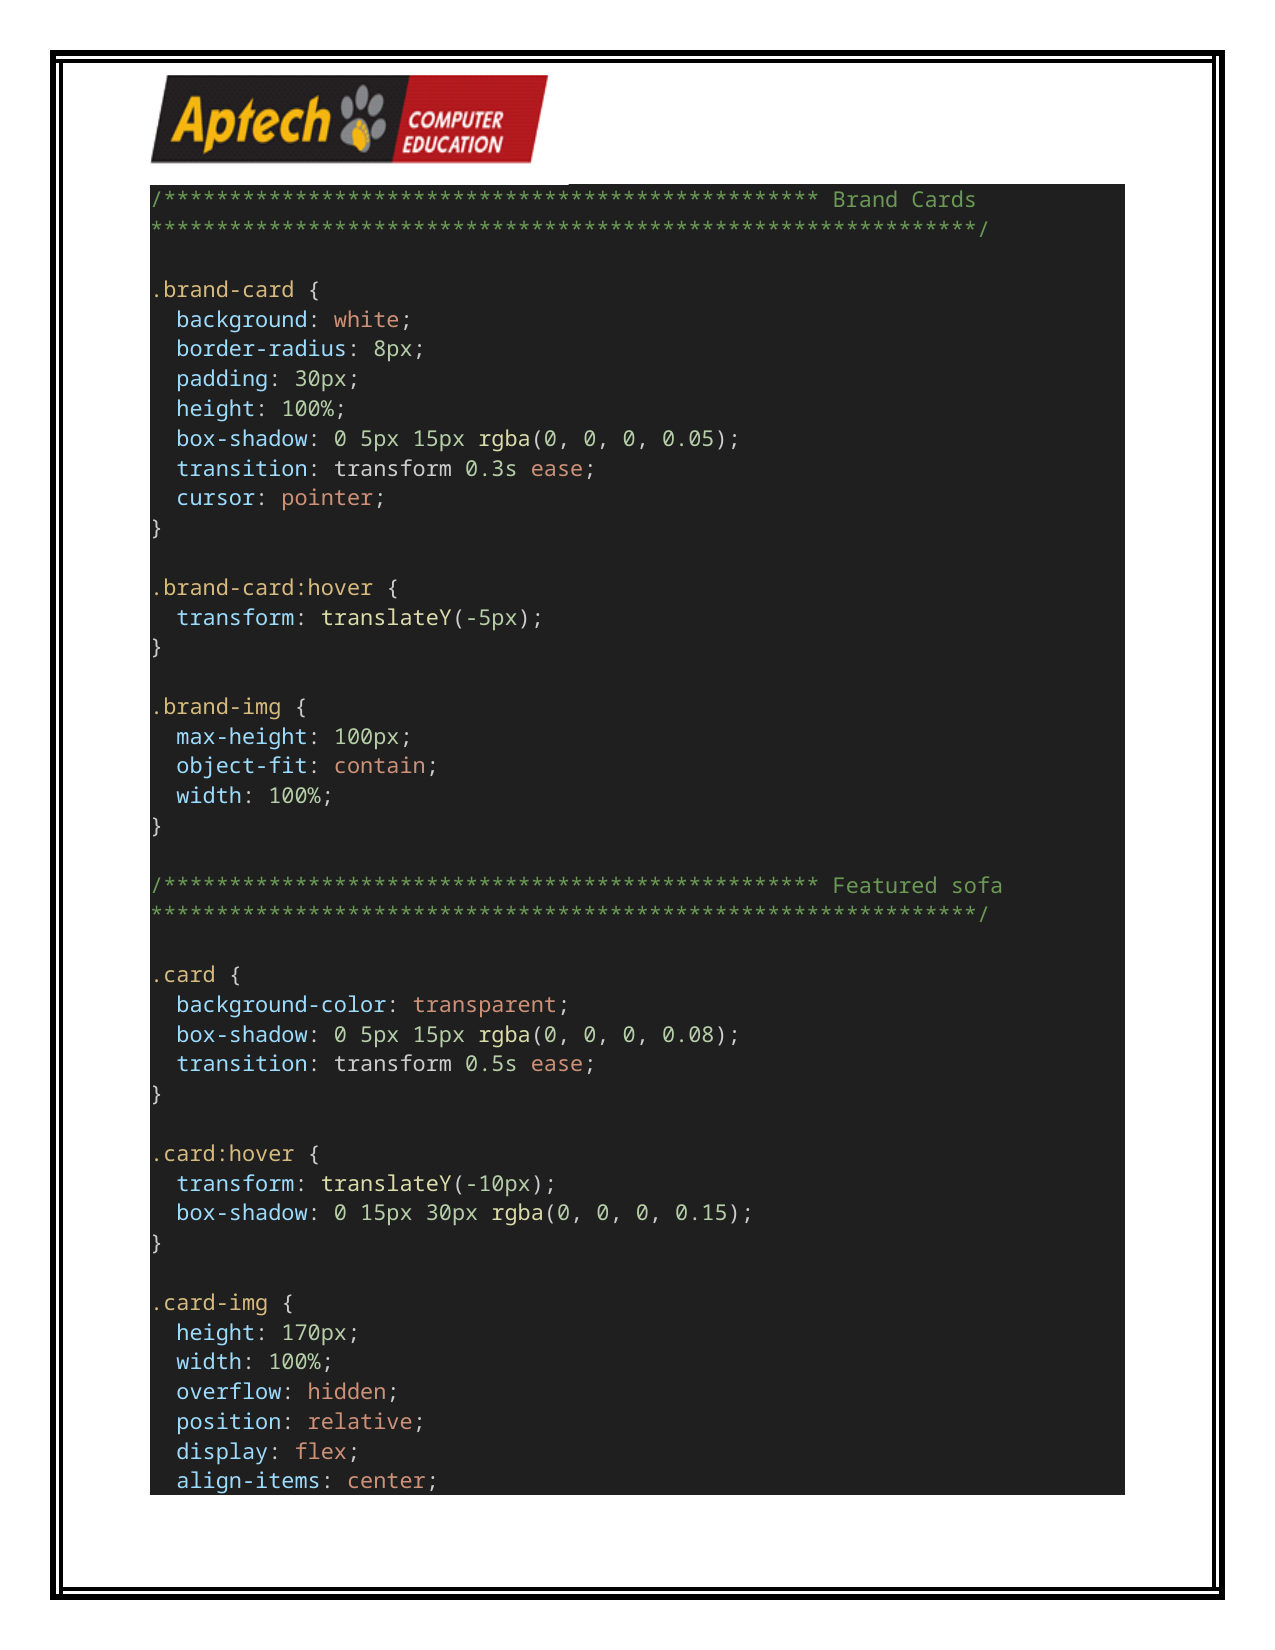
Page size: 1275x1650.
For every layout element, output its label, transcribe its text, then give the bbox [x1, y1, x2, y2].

text /************************************************** Brand Cards ***************************************************************/ [150, 184, 1125, 244]
text } [150, 810, 1125, 840]
text .card { [150, 959, 1125, 989]
picture [150, 75, 569, 185]
text height: 170px; [150, 1316, 1125, 1346]
text align-items: center; [150, 1465, 1125, 1495]
text .card:hover { [150, 1138, 1125, 1167]
text cursor: pointer; [150, 482, 1125, 512]
text } [150, 512, 1125, 542]
text position: relative; [150, 1406, 1125, 1436]
text transform: translateY(-10px); [150, 1167, 1125, 1197]
text border-radius: 8px; [150, 333, 1125, 363]
text } [150, 1227, 1125, 1257]
text .brand-card { [150, 274, 1125, 303]
text max-height: 100px; [150, 721, 1125, 750]
text background-color: transparent; [150, 989, 1125, 1018]
text width: 100%; [150, 780, 1125, 810]
text box-shadow: 0 5px 15px rgba(0, 0, 0, 0.08); [150, 1018, 1125, 1048]
text transition: transform 0.5s ease; [150, 1048, 1125, 1078]
text padding: 30px; [150, 363, 1125, 393]
text transition: transform 0.3s ease; [150, 452, 1125, 482]
text .brand-img { [150, 691, 1125, 721]
text } [150, 631, 1125, 661]
text /************************************************** Featured sofa ***************************************************************/ [150, 869, 1125, 929]
text overflow: hidden; [150, 1376, 1125, 1406]
text transform: translateY(-5px); [150, 601, 1125, 631]
text .card-img { [150, 1287, 1125, 1316]
text .brand-card:hover { [150, 572, 1125, 601]
text display: flex; [150, 1436, 1125, 1465]
text width: 100%; [150, 1346, 1125, 1376]
text background: white; [150, 303, 1125, 333]
text object-fit: contain; [150, 750, 1125, 780]
text height: 100%; [150, 393, 1125, 423]
text box-shadow: 0 5px 15px rgba(0, 0, 0, 0.05); [150, 423, 1125, 452]
text box-shadow: 0 15px 30px rgba(0, 0, 0, 0.15); [150, 1197, 1125, 1227]
text } [150, 1078, 1125, 1108]
